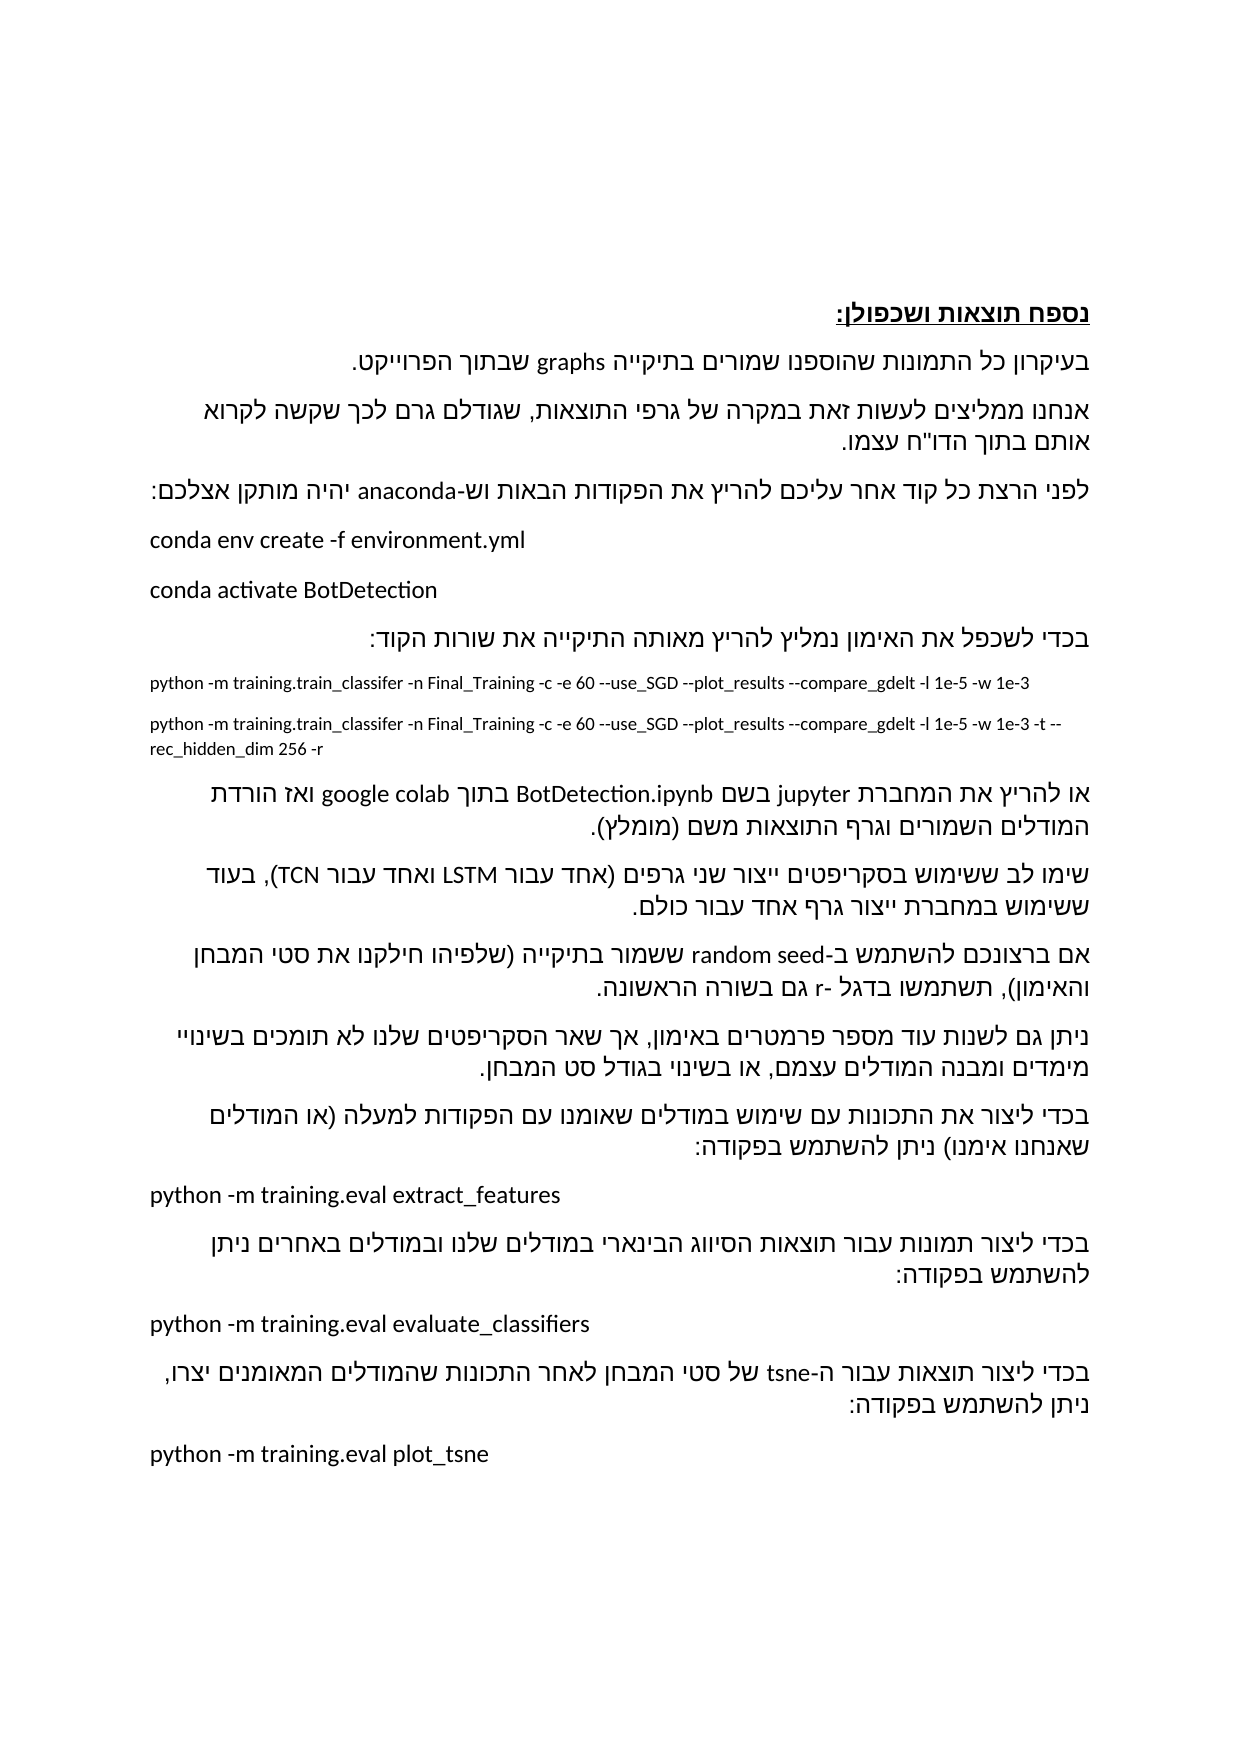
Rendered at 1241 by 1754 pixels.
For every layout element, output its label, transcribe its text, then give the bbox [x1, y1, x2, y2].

text בכדי ליצור תמונות עבור תוצאות הסיווג הבינארי במודלים שלנו ובמודלים באחרים ניתן להשתמש בפקודה: [150, 1229, 1090, 1289]
text python -m training.train_classifer -n Final_Training -c -e 60 --use_SGD --plot_results --compare_gdelt -l 1e-5 -w 1e-3 [150, 671, 1090, 694]
text אנחנו ממליצים לעשות זאת במקרה של גרפי התוצאות, שגודלם גרם לכך שקשה לקרוא אותם בתוך הדו"ח עצמו. [150, 396, 1090, 456]
text python -m training.eval extract_features [150, 1179, 1090, 1210]
text נספח תוצאות ושכפולן: [150, 299, 1090, 327]
text בכדי ליצור את התכונות עם שימוש במודלים שאומנו עם הפקודות למעלה (או המודלים שאנחנו אימנו) ניתן להשתמש בפקודה: [150, 1101, 1090, 1161]
text שימו לב ששימוש בסקריפטים ייצור שני גרפים (אחד עבור LSTM ואחד עבור TCN), בעוד ששימוש במחברת ייצור גרף אחד עבור כולם. [150, 859, 1090, 921]
text בעיקרון כל התמונות שהוספנו שמורים בתיקייה graphs שבתוך הפרוייקט. [150, 346, 1090, 377]
text אם ברצונכם להשתמש ב-random seed ששמור בתיקייה (שלפיהו חילקנו את סטי המבחן והאימון), תשתמשו בדגל -r גם בשורה הראשונה. [150, 940, 1090, 1003]
text conda activate BotDetection [150, 574, 1090, 604]
text ניתן גם לשנות עוד מספר פרמטרים באימון, אך שאר הסקריפטים שלנו לא תומכים בשינויי מימדים ומבנה המודלים עצמם, או בשינוי בגודל סט המבחן. [150, 1022, 1090, 1082]
text בכדי ליצור תוצאות עבור ה-tsne של סטי המבחן לאחר התכונות שהמודלים המאומנים יצרו, ניתן להשתמש בפקודה: [150, 1357, 1090, 1419]
text conda env create -f environment.yml [150, 524, 1090, 555]
text python -m training.eval plot_tsne [150, 1438, 1090, 1468]
text לפני הרצת כל קוד אחר עליכם להריץ את הפקודות הבאות וש-anaconda יהיה מותקן אצלכם: [150, 475, 1090, 505]
text python -m training.train_classifer -n Final_Training -c -e 60 --use_SGD --plot_results --compare_gdelt -l 1e-5 -w 1e-3 -t --rec_hidden_dim 256 -r [150, 713, 1090, 760]
text python -m training.eval evaluate_classifiers [150, 1308, 1090, 1338]
text בכדי לשכפל את האימון נמליץ להריץ מאותה התיקייה את שורות הקוד: [150, 623, 1090, 652]
text או להריץ את המחברת jupyter בשם BotDetection.ipynb בתוך google colab ואז הורדת המודלים השמורים וגרף התוצאות משם (מומלץ). [150, 779, 1090, 840]
